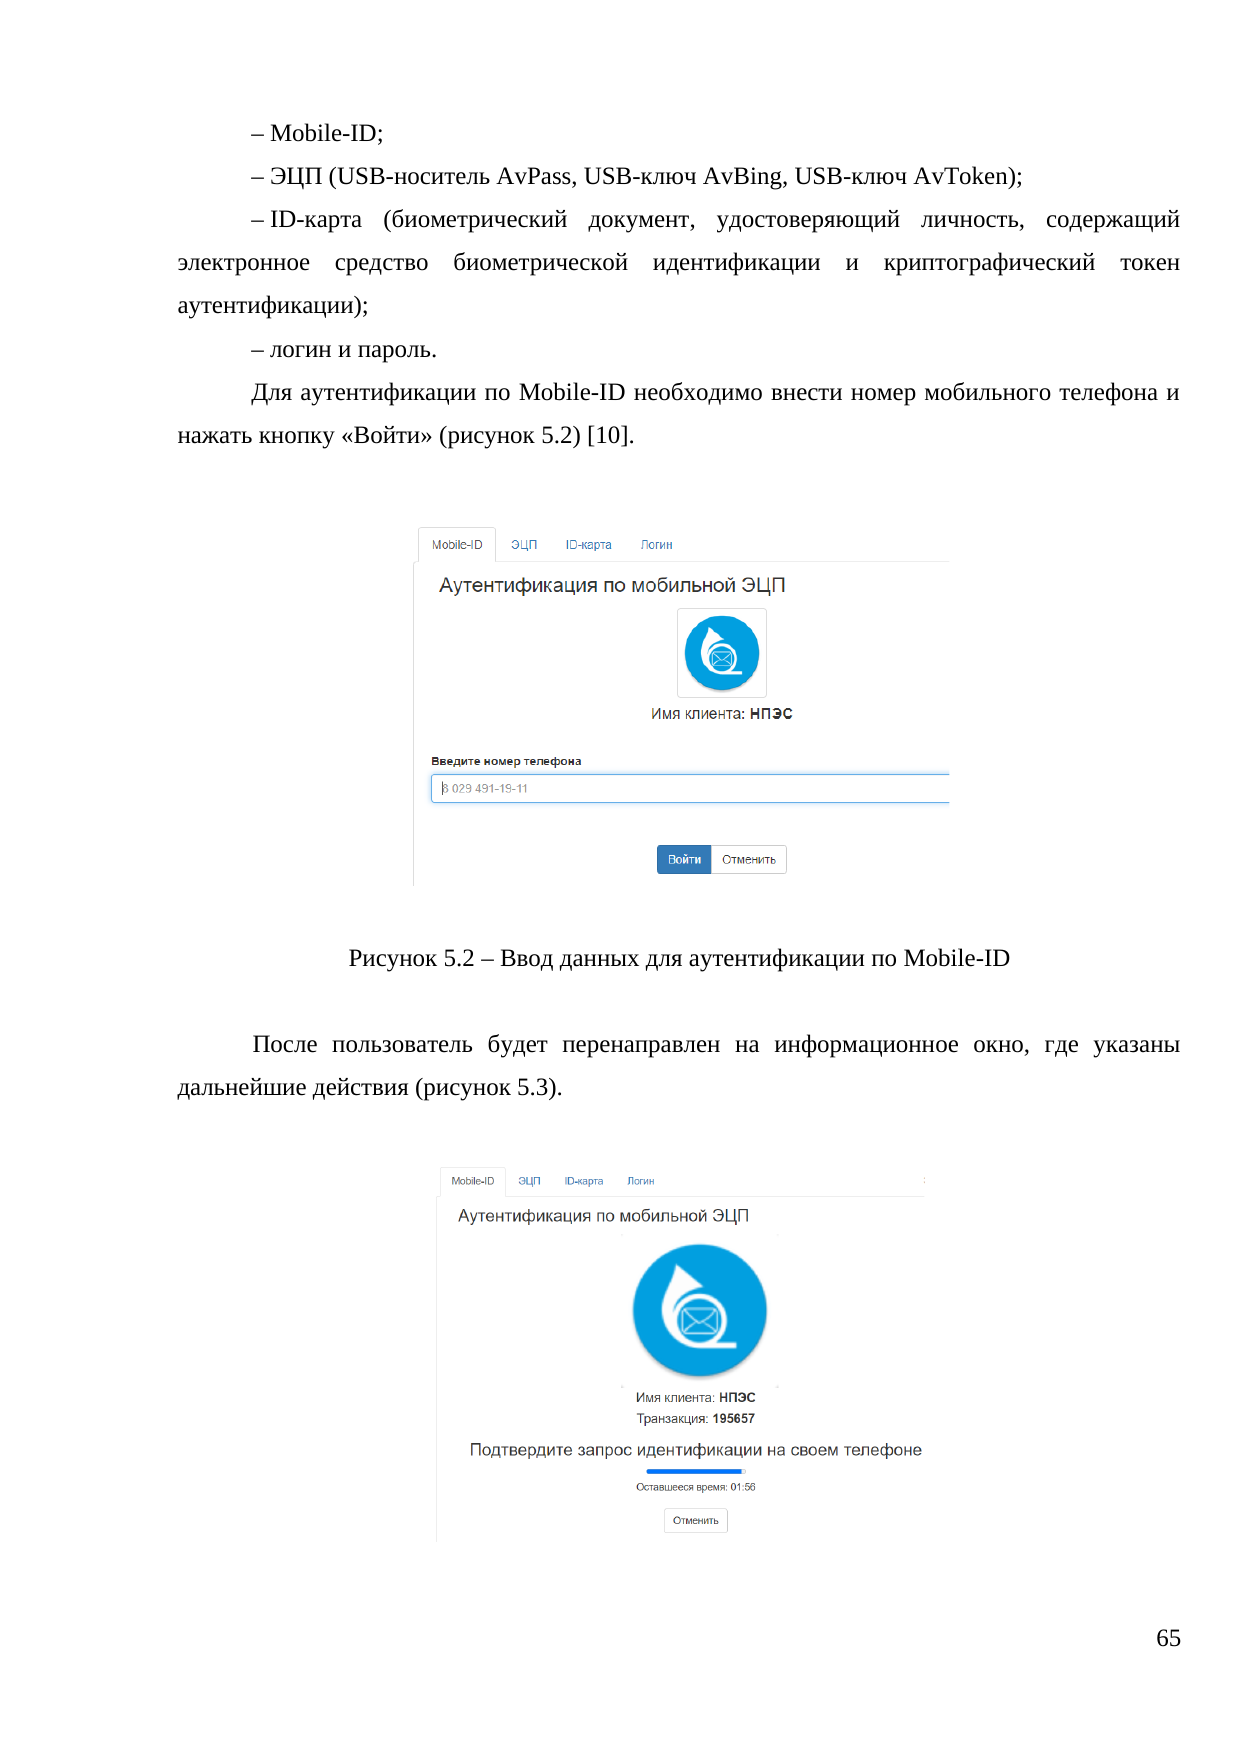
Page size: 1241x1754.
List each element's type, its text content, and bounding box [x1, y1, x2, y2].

text – Mobile-ID; [177, 118, 1181, 147]
text Рисунок 5.2 – Ввод данных для аутентификации по Mobile-ID [177, 943, 1181, 972]
text – ЭЦП (USB-носитель AvPass, USB-ключ AvBing, USB-ключ AvToken); [177, 161, 1181, 190]
text После пользователь будет перенаправлен на информационное окно, где указаны дальнейшие действия (рисунок 5.3). [177, 1029, 1181, 1101]
text Для аутентификации по Mobile-ID необходимо внести номер мобильного телефона и нажать кнопку «Войти» (рисунок 5.2) [10]. [177, 377, 1181, 449]
picture [433, 1158, 925, 1542]
text – логин и пароль. [177, 334, 1181, 362]
picture [408, 506, 950, 886]
text – ID-карта (биометрический документ, удостоверяющий личность, содержащий электронное средство биометрической идентификации и криптографический токен аутентификации); [177, 204, 1181, 319]
